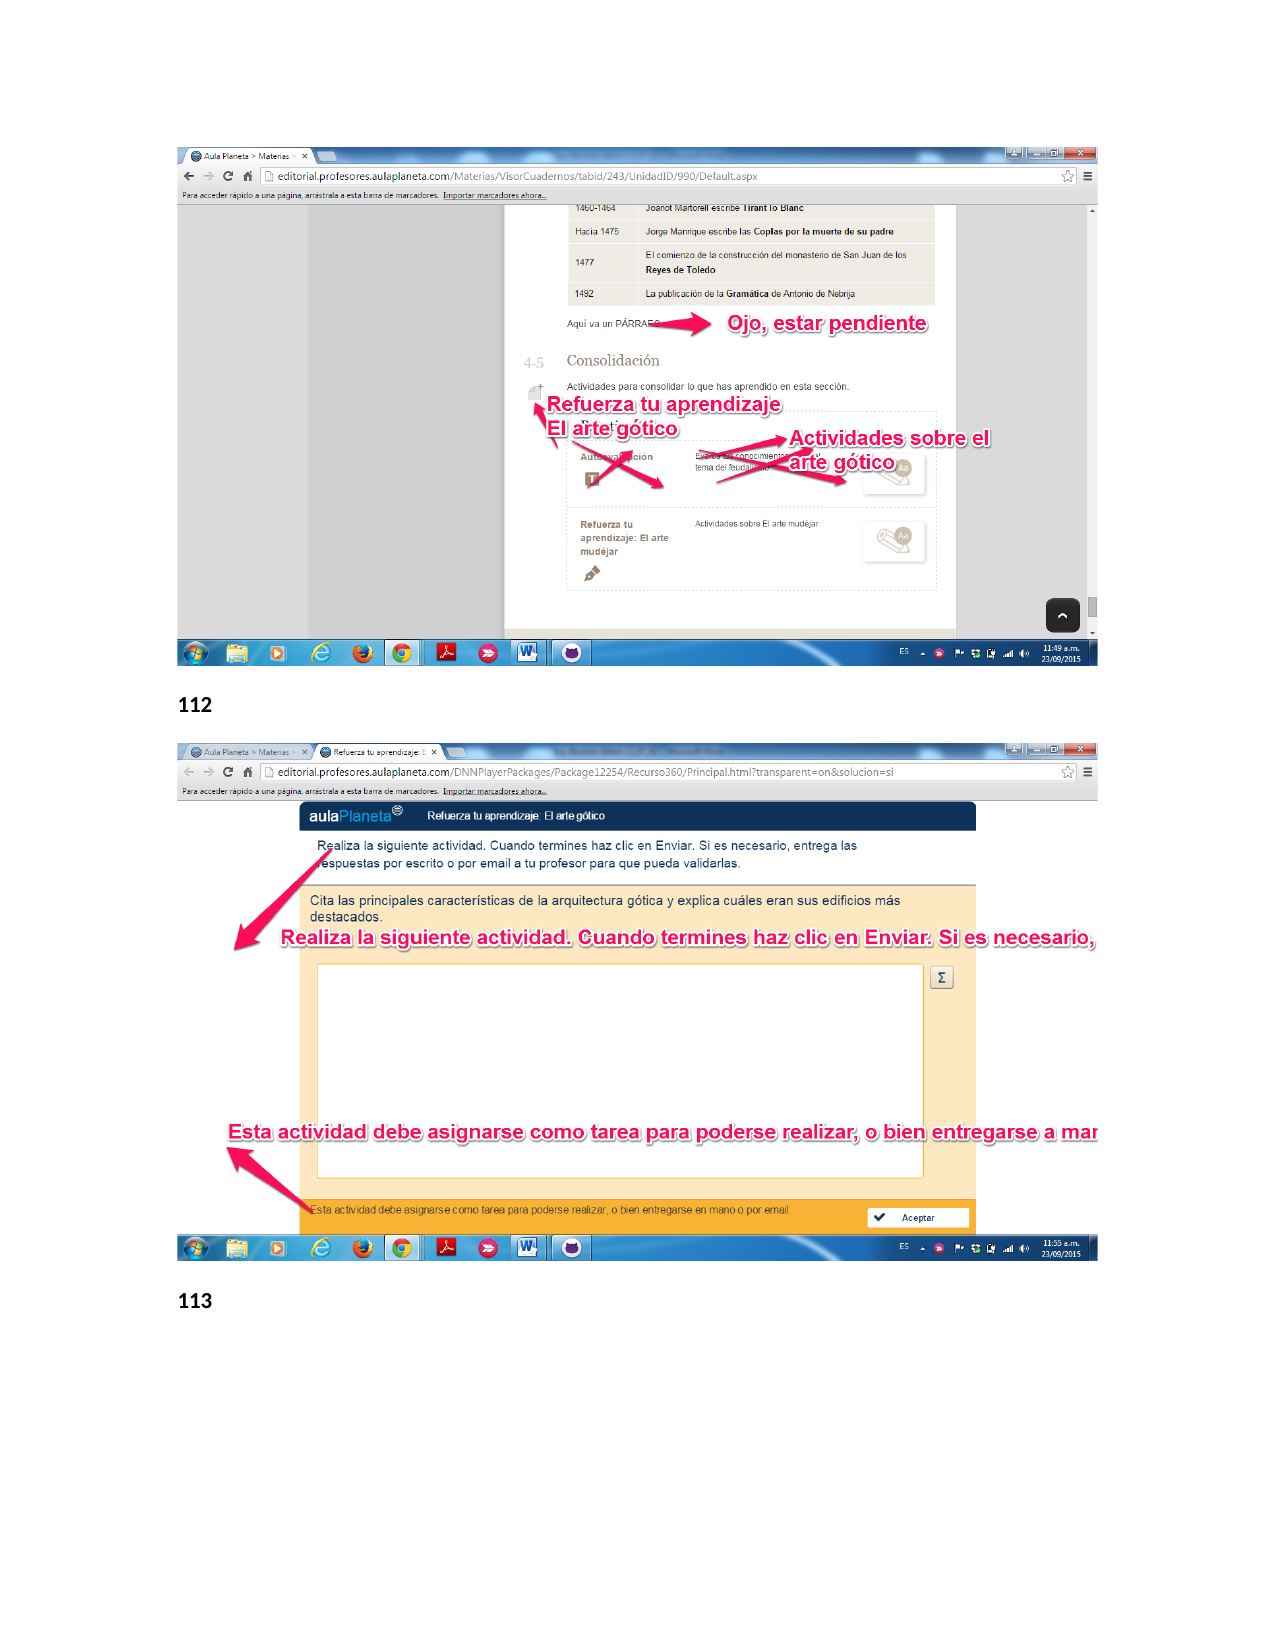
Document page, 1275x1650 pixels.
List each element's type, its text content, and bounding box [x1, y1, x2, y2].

text 112 [177, 690, 1098, 718]
picture [177, 743, 1098, 1261]
text 113 [177, 1286, 1098, 1314]
picture [177, 147, 1098, 666]
